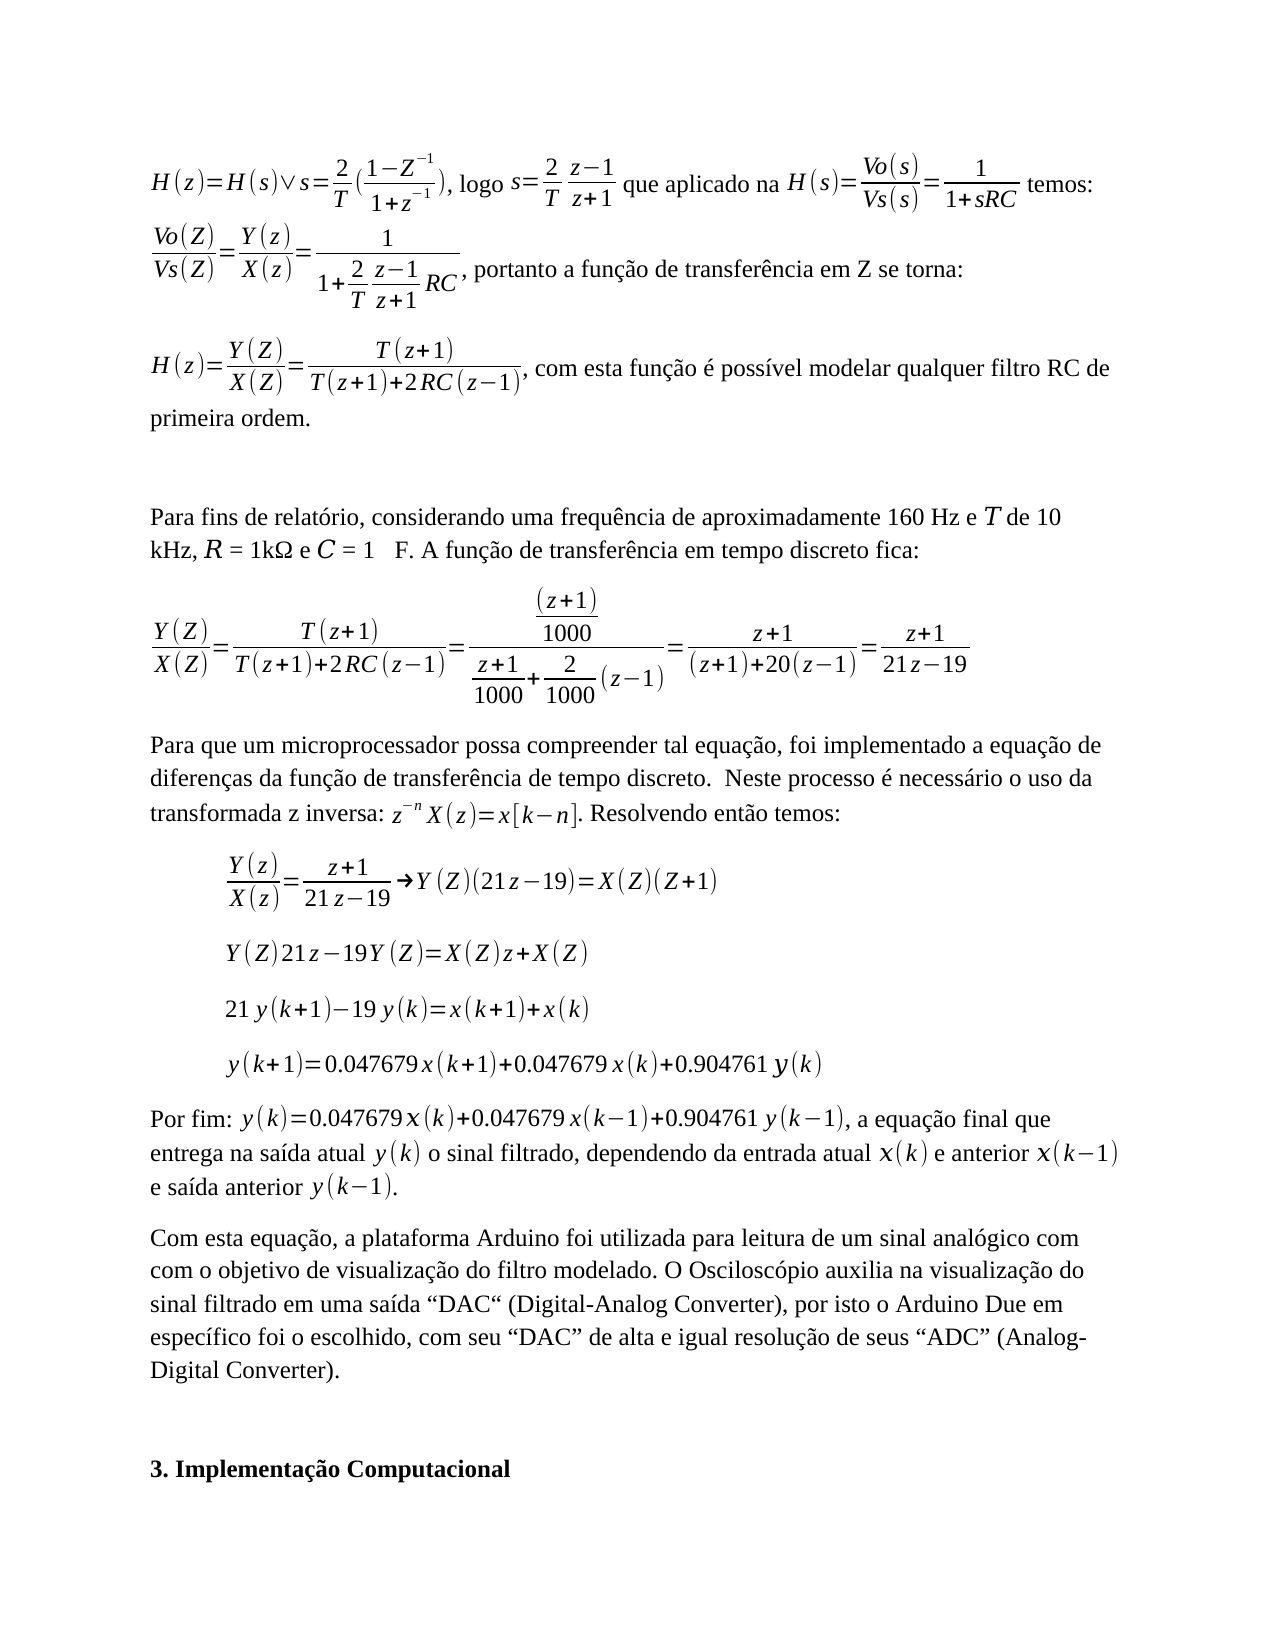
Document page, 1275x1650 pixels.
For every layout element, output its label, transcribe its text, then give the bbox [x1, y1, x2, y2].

text Para que um microprocessador possa compreender tal equação, foi implementado a equação de diferenças da função de transferência de tempo discreto. Neste processo é necessário o uso da transformada z inversa: . Resolvendo então temos: [150, 730, 1125, 829]
text Para fins de relatório, considerando uma frequência de aproximadamente 160 Hz e 𝑇 de 10 kHz, 𝑅 = 1kΩ e 𝐶 = 1𝜇F. A função de transferência em tempo discreto fica: [150, 502, 1125, 564]
text 3. Implementação Computacional [150, 1454, 1125, 1483]
text Por fim: , a equação final que entrega na saída atual o sinal filtrado, dependendo da entrada atual e anterior e saída anterior . [150, 1103, 1125, 1202]
text , com esta função é possível modelar qualquer filtro RC de primeira ordem. [150, 335, 1125, 431]
text , logo que aplicado na temos:, portanto a função de transferência em Z se torna: [150, 150, 1125, 314]
text Com esta equação, a plataforma Arduino foi utilizada para leitura de um sinal analógico com com o objetivo de visualização do filtro modelado. O Osciloscópio auxilia na visualização do sinal filtrado em uma saída “DAC“ (Digital-Analog Converter), por isto o Arduino Due em específico foi o escolhido, com seu “DAC” de alta e igual resolução de seus “ADC” (Analog-Digital Converter). [150, 1223, 1125, 1383]
